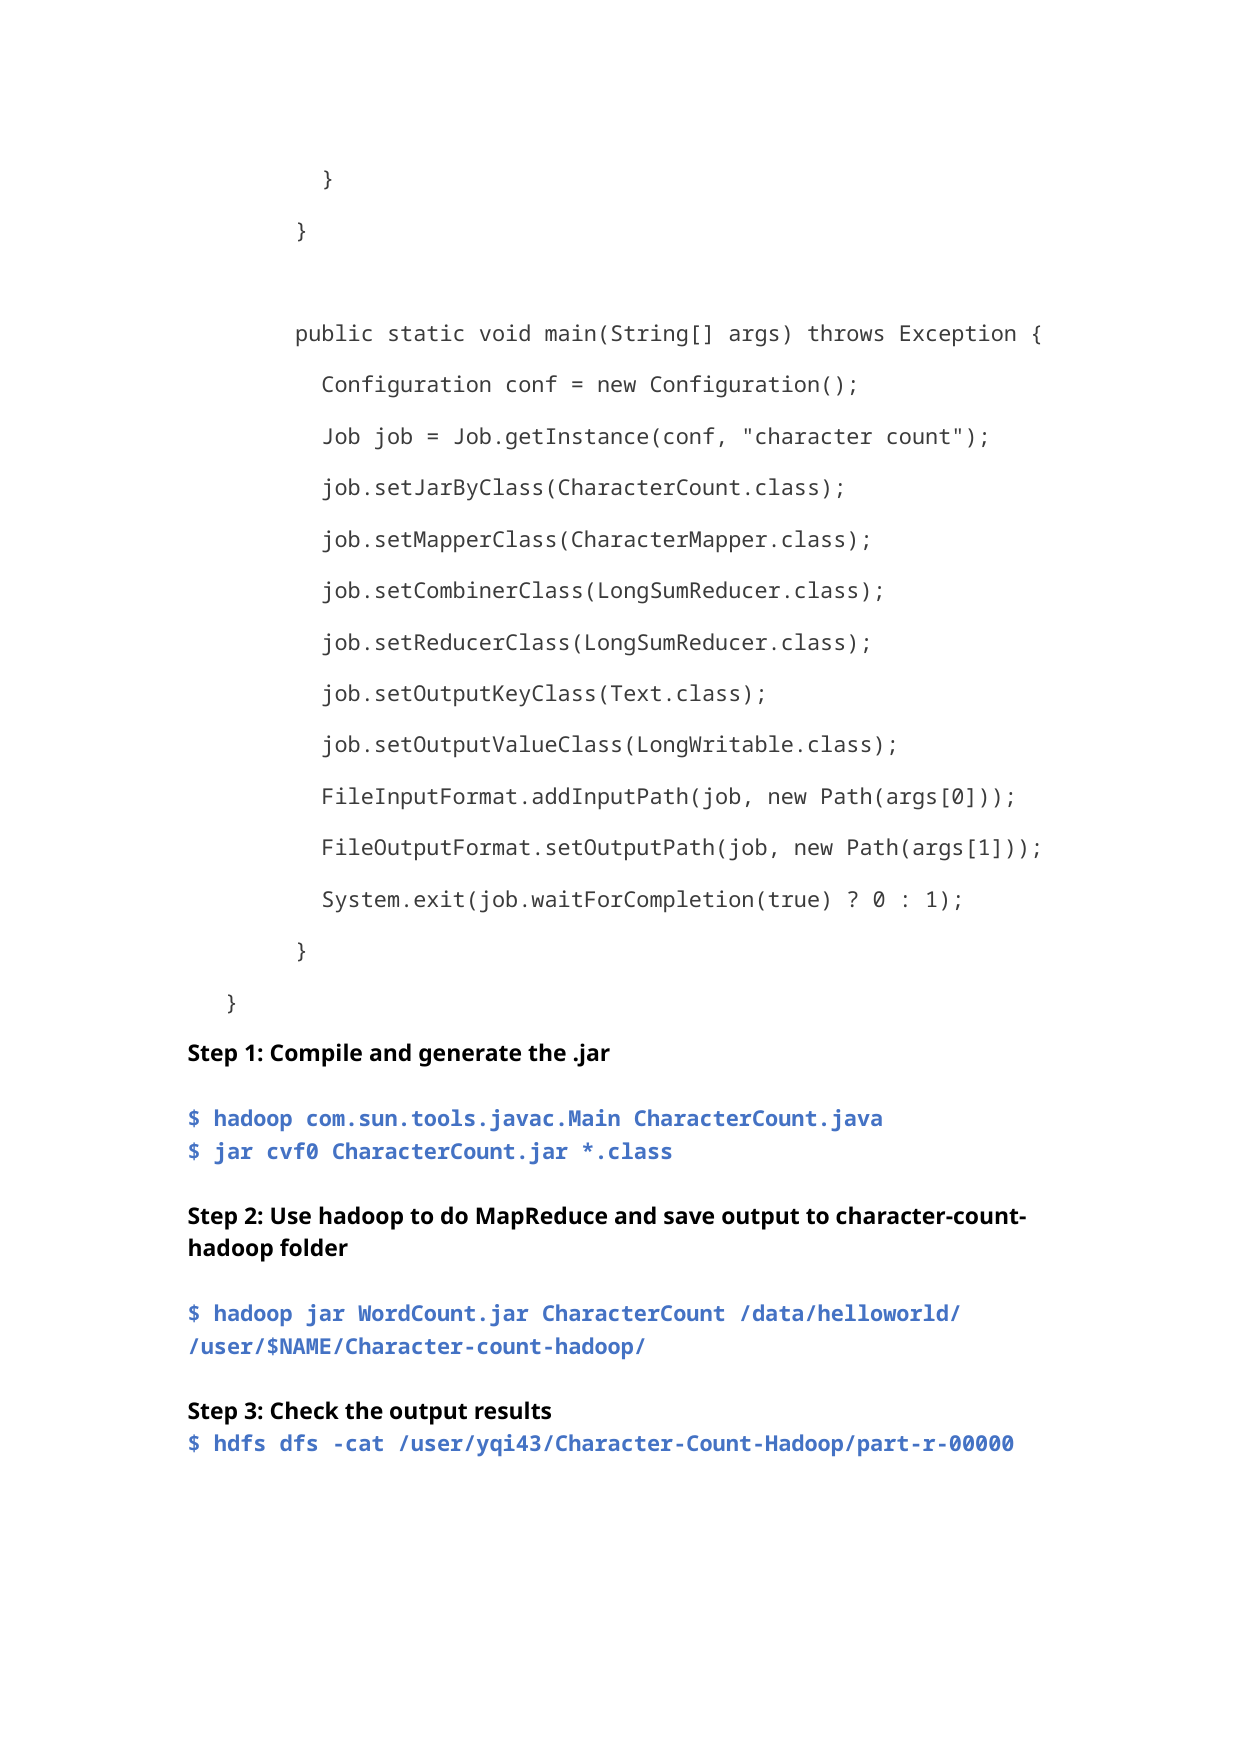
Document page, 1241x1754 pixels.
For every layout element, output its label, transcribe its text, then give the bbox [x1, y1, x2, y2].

text Step 1: Compile and generate the .jar [187, 1037, 1053, 1069]
list job.setOutputKeyClass(Text.class); [225, 677, 1053, 709]
list job.setReducerClass(LongSumReducer.class); [225, 625, 1053, 658]
text $ hadoop jar WordCount.jar CharacterCount /data/helloworld/ /user/$NAME/Character-count-hadoop/ [187, 1297, 1053, 1362]
list job.setMapperClass(CharacterMapper.class); [225, 522, 1053, 555]
list FileOutputFormat.setOutputPath(job, new Path(args[1])); [225, 831, 1053, 863]
list FileInputFormat.addInputPath(job, new Path(args[0])); [225, 779, 1053, 812]
list job.setCombinerClass(LongSumReducer.class); [225, 574, 1053, 606]
text Step 2: Use hadoop to do MapReduce and save output to character-count-hadoop folder [187, 1199, 1053, 1264]
list } [225, 934, 1053, 966]
list Configuration conf = new Configuration(); [225, 368, 1053, 400]
text Step 3: Check the output results [187, 1394, 1053, 1427]
text $ jar cvf0 CharacterCount.jar *.class [187, 1134, 1053, 1167]
list } [225, 213, 1053, 246]
text $ hdfs dfs -cat /user/yqi43/Character-Count-Hadoop/part-r-00000 [187, 1427, 1053, 1459]
list Job job = Job.getInstance(conf, "character count"); [225, 419, 1053, 452]
list job.setJarByClass(CharacterCount.class); [225, 471, 1053, 503]
text $ hadoop com.sun.tools.javac.Main CharacterCount.java [187, 1102, 1053, 1134]
list System.exit(job.waitForCompletion(true) ? 0 : 1); [225, 882, 1053, 915]
list job.setOutputValueClass(LongWritable.class); [225, 728, 1053, 761]
list public static void main(String[] args) throws Exception { [225, 316, 1053, 349]
list } [225, 985, 1053, 1018]
list } [225, 162, 1053, 194]
